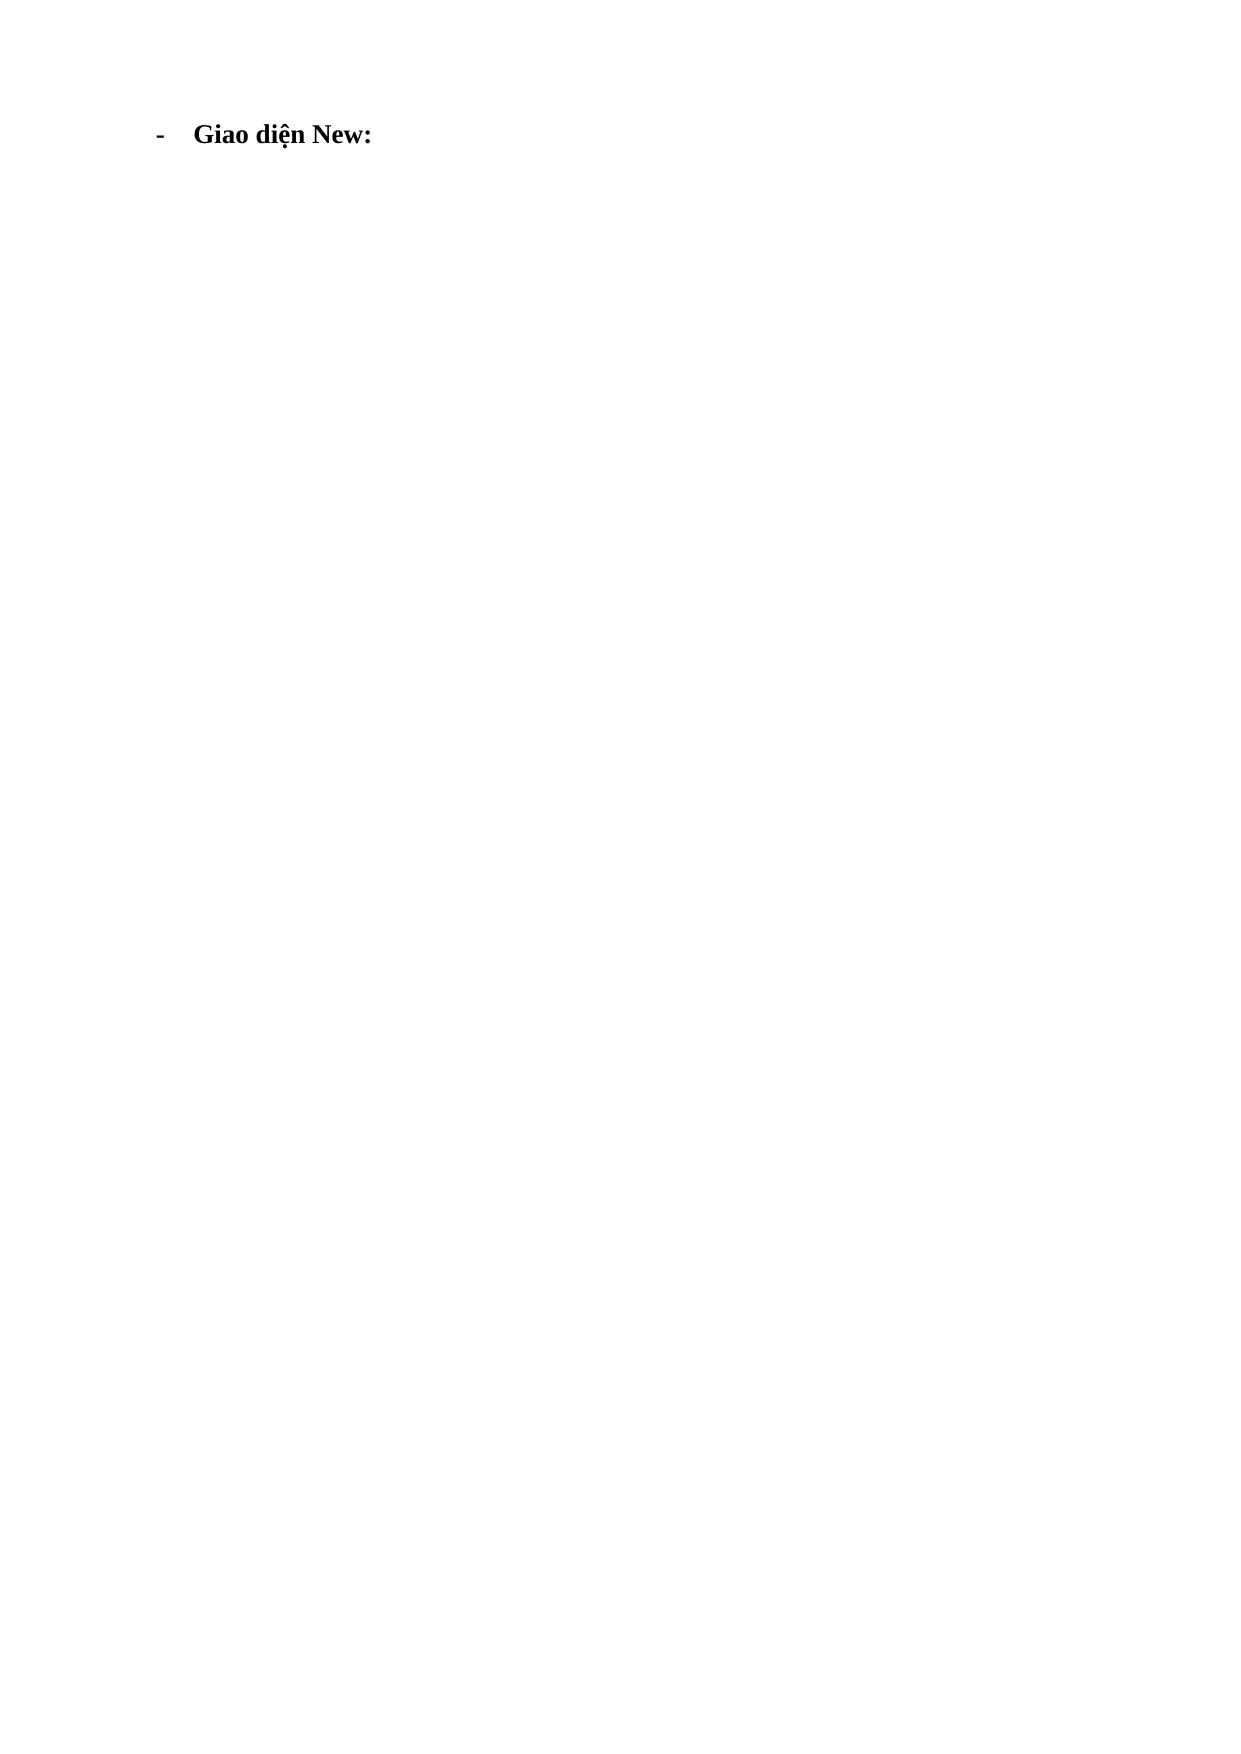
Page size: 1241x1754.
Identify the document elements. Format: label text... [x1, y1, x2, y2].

list Giao diện New: [156, 118, 1122, 149]
